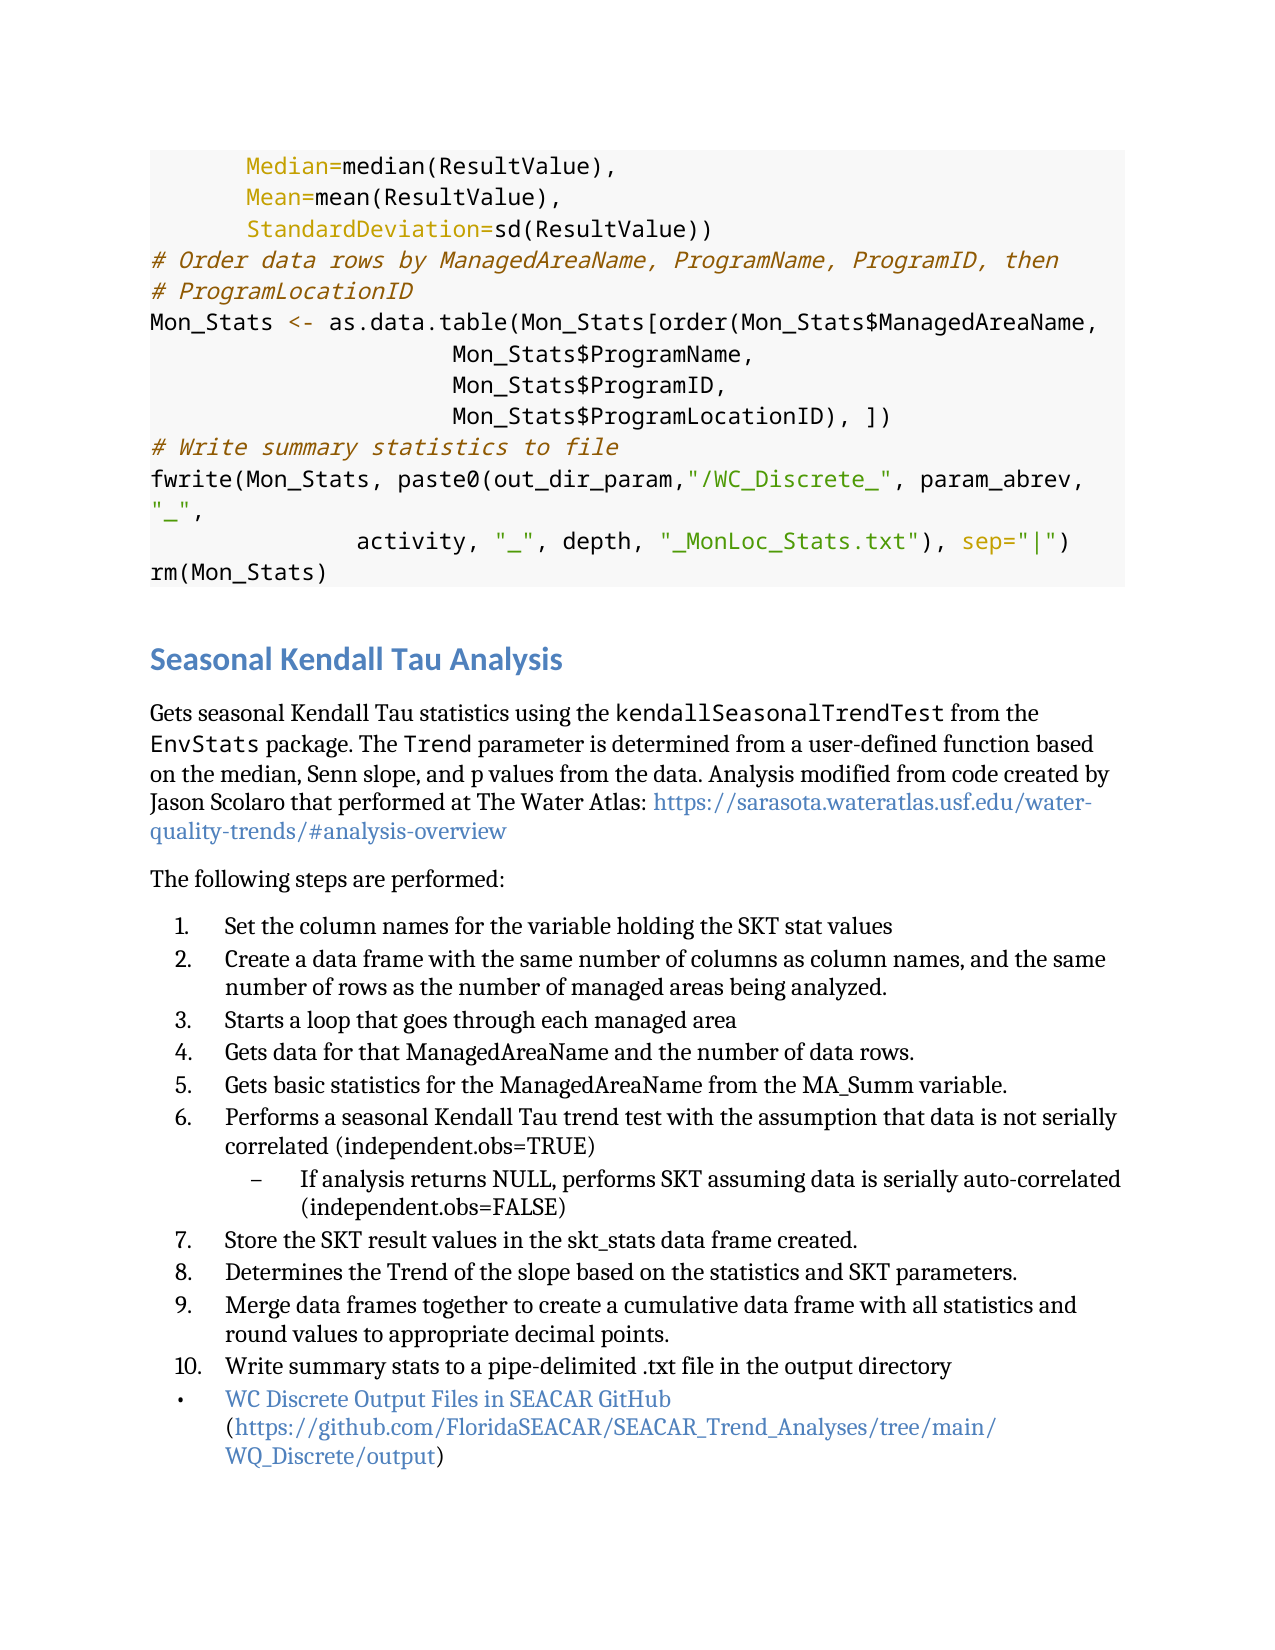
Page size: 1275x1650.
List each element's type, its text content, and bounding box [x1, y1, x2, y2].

list Gets data for that ManagedAreaName and the number of data rows. [175, 1038, 1125, 1067]
list Merge data frames together to create a cumulative data frame with all statistics and round values to appropriate decimal points. [175, 1291, 1125, 1348]
list Set the column names for the variable holding the SKT stat values [175, 912, 1125, 941]
list Starts a loop that goes through each managed area [175, 1006, 1125, 1034]
list If analysis returns NULL, performs SKT assuming data is serially auto-correlated (independent.obs=FALSE) [250, 1164, 1125, 1222]
list Write summary stats to a pipe-delimited .txt file in the output directory [175, 1352, 1125, 1381]
list Determines the Trend of the slope based on the statistics and SKT parameters. [175, 1258, 1125, 1287]
list Store the SKT result values in the skt_stats data frame created. [175, 1226, 1125, 1254]
list WC Discrete Output Files in SEACAR GitHub (https://github.com/FloridaSEACAR/SEACAR_Trend_Analyses/tree/main/WQ_Discrete/output) [175, 1384, 1125, 1471]
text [150, 150, 1125, 587]
list Gets basic statistics for the ManagedAreaName from the MA_Summ variable. [175, 1071, 1125, 1099]
subtitle Seasonal Kendall Tau Analysis [150, 637, 1125, 678]
text Gets seasonal Kendall Tau statistics using the kendallSeasonalTrendTest from the EnvStats package. The Trend parameter is determined from a user-defined function based on the median, Senn slope, and p values from the data. Analysis modified from code created by Jason Scolaro that performed at The Water Atlas: https://sarasota.wateratlas.usf.edu/water-quality-trends/#analysis-overview [150, 697, 1125, 846]
list Performs a seasonal Kendall Tau trend test with the assumption that data is not serially correlated (independent.obs=TRUE) [175, 1103, 1125, 1161]
text The following steps are performed: [150, 864, 1125, 893]
list Create a data frame with the same number of columns as column names, and the same number of rows as the number of managed areas being analyzed. [175, 944, 1125, 1002]
